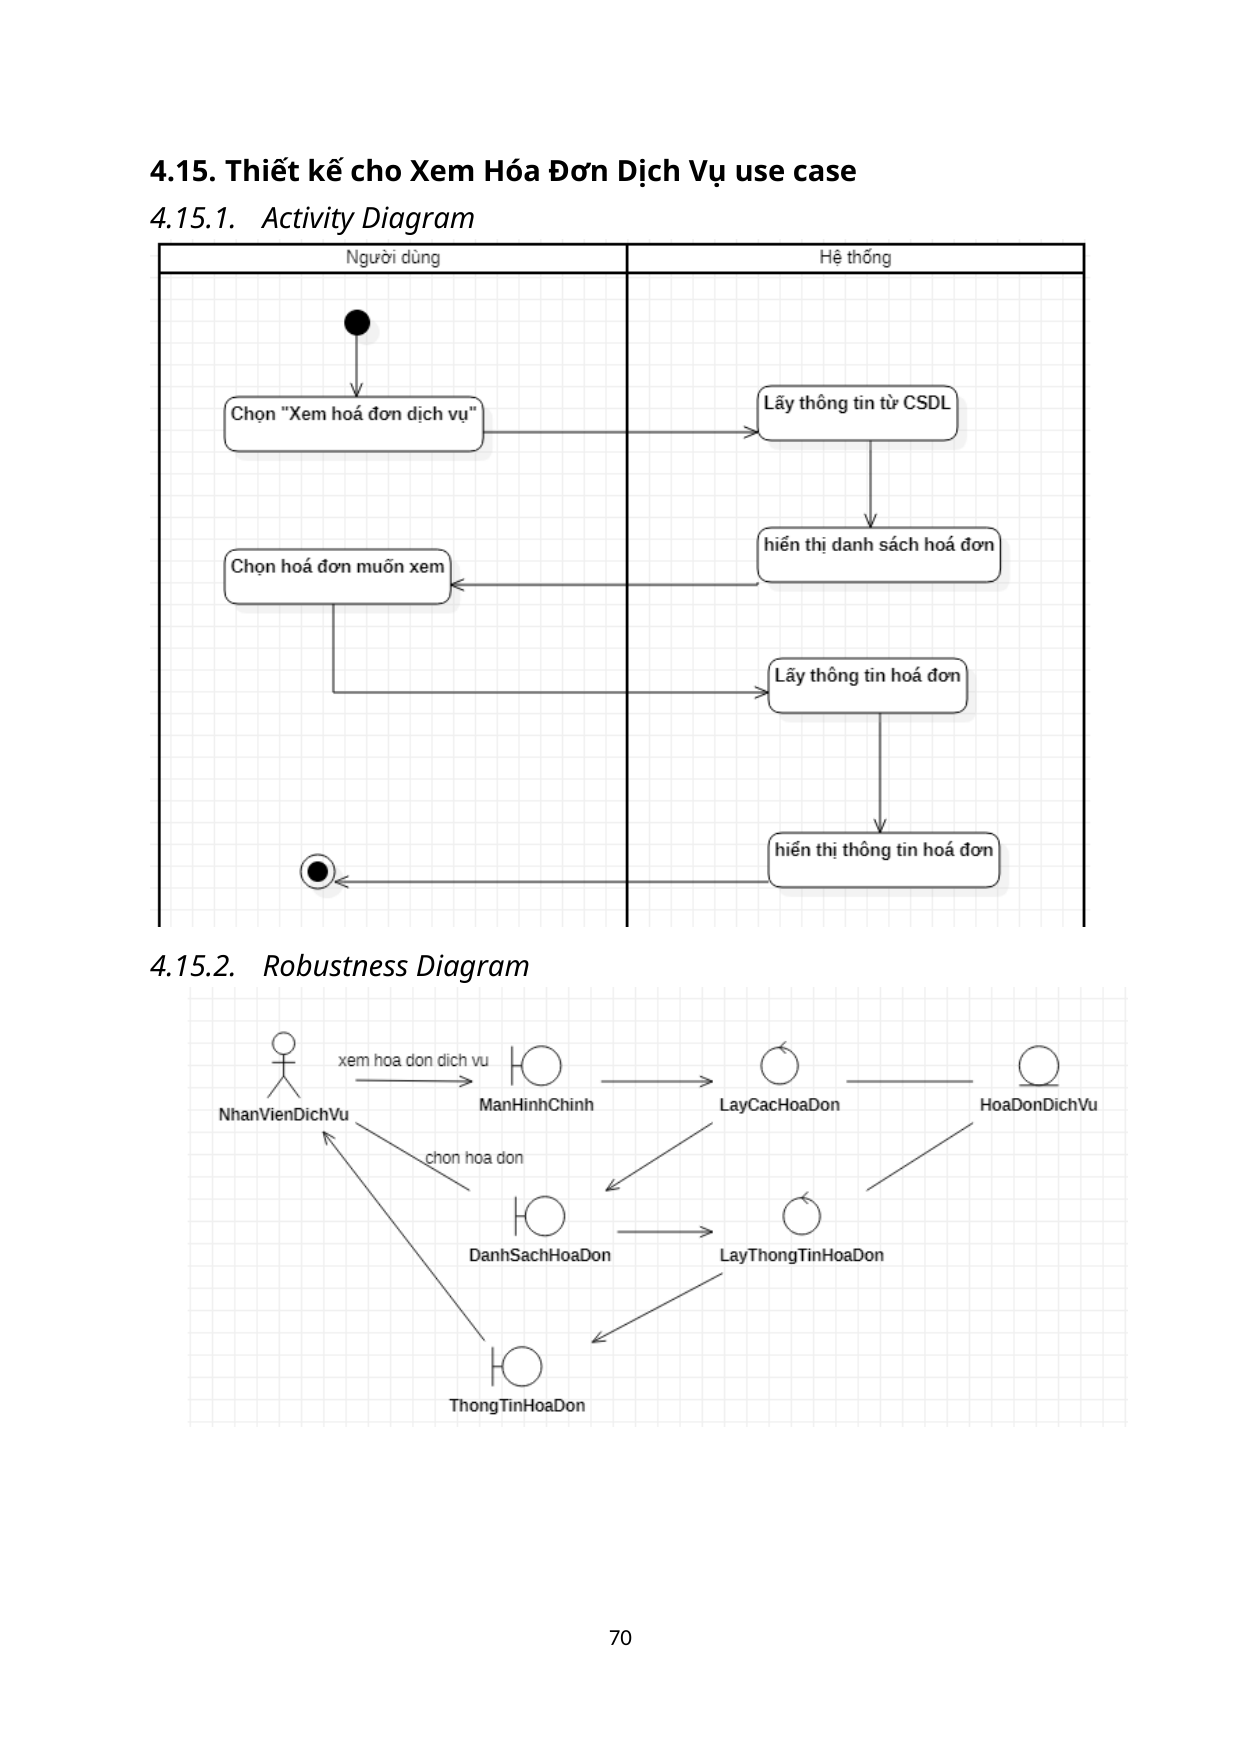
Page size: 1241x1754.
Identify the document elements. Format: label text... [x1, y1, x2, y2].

text Robustness Diagram [150, 945, 1090, 985]
text Activity Diagram [150, 197, 1090, 237]
picture [187, 987, 1128, 1427]
picture [150, 239, 1091, 927]
text Thiết kế cho Xem Hóa Đơn Dịch Vụ use case [150, 150, 1090, 190]
